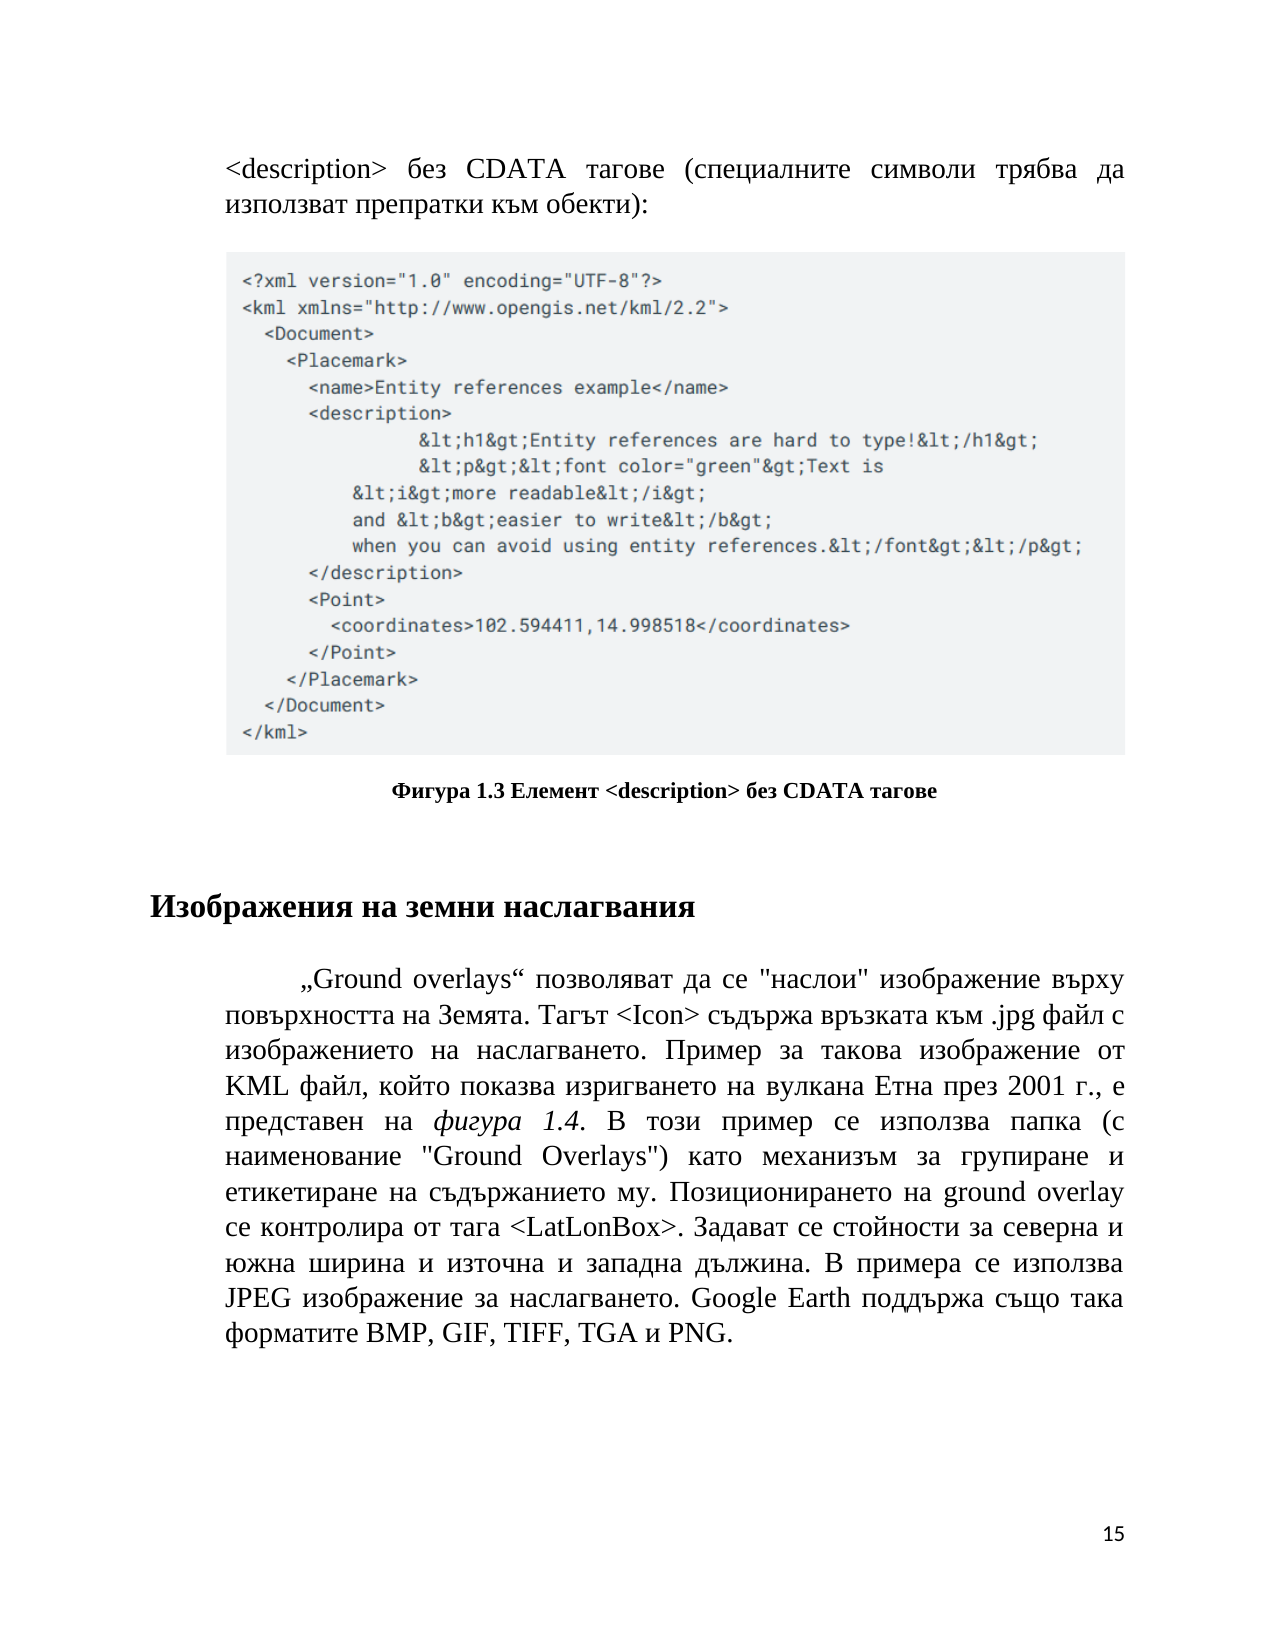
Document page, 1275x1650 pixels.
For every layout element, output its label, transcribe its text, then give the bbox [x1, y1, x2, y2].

text <description> без CDATA тагове (специалните символи трябва да използват препратки към обекти): [225, 150, 1125, 221]
picture [226, 252, 1125, 755]
list „Ground overlays“ позволяват да се "наслои" изображение върху повърхността на Земята. Тагът <Icon> съдържа връзката към .jpg файл с изображението на наслагването. Пример за такова изображение от KML файл, който показва изригването на вулкана Етна през 2001 г., е представен на фигура 1.4. В този пример се използва папка (с наименование "Ground Overlays") като механизъм за групиране и етикетиране на съдържанието му. Позиционирането на ground overlay се контролира от тага <LatLonBox>. Задават се стойности за северна и южна ширина и източна и западна дължина. В примера се използва JPEG изображение за наслагването. Google Earth поддържа също така форматите BMP, GIF, TIFF, TGA и PNG. [225, 960, 1125, 1350]
subtitle Изображения на земни наслагвания [150, 889, 1125, 925]
